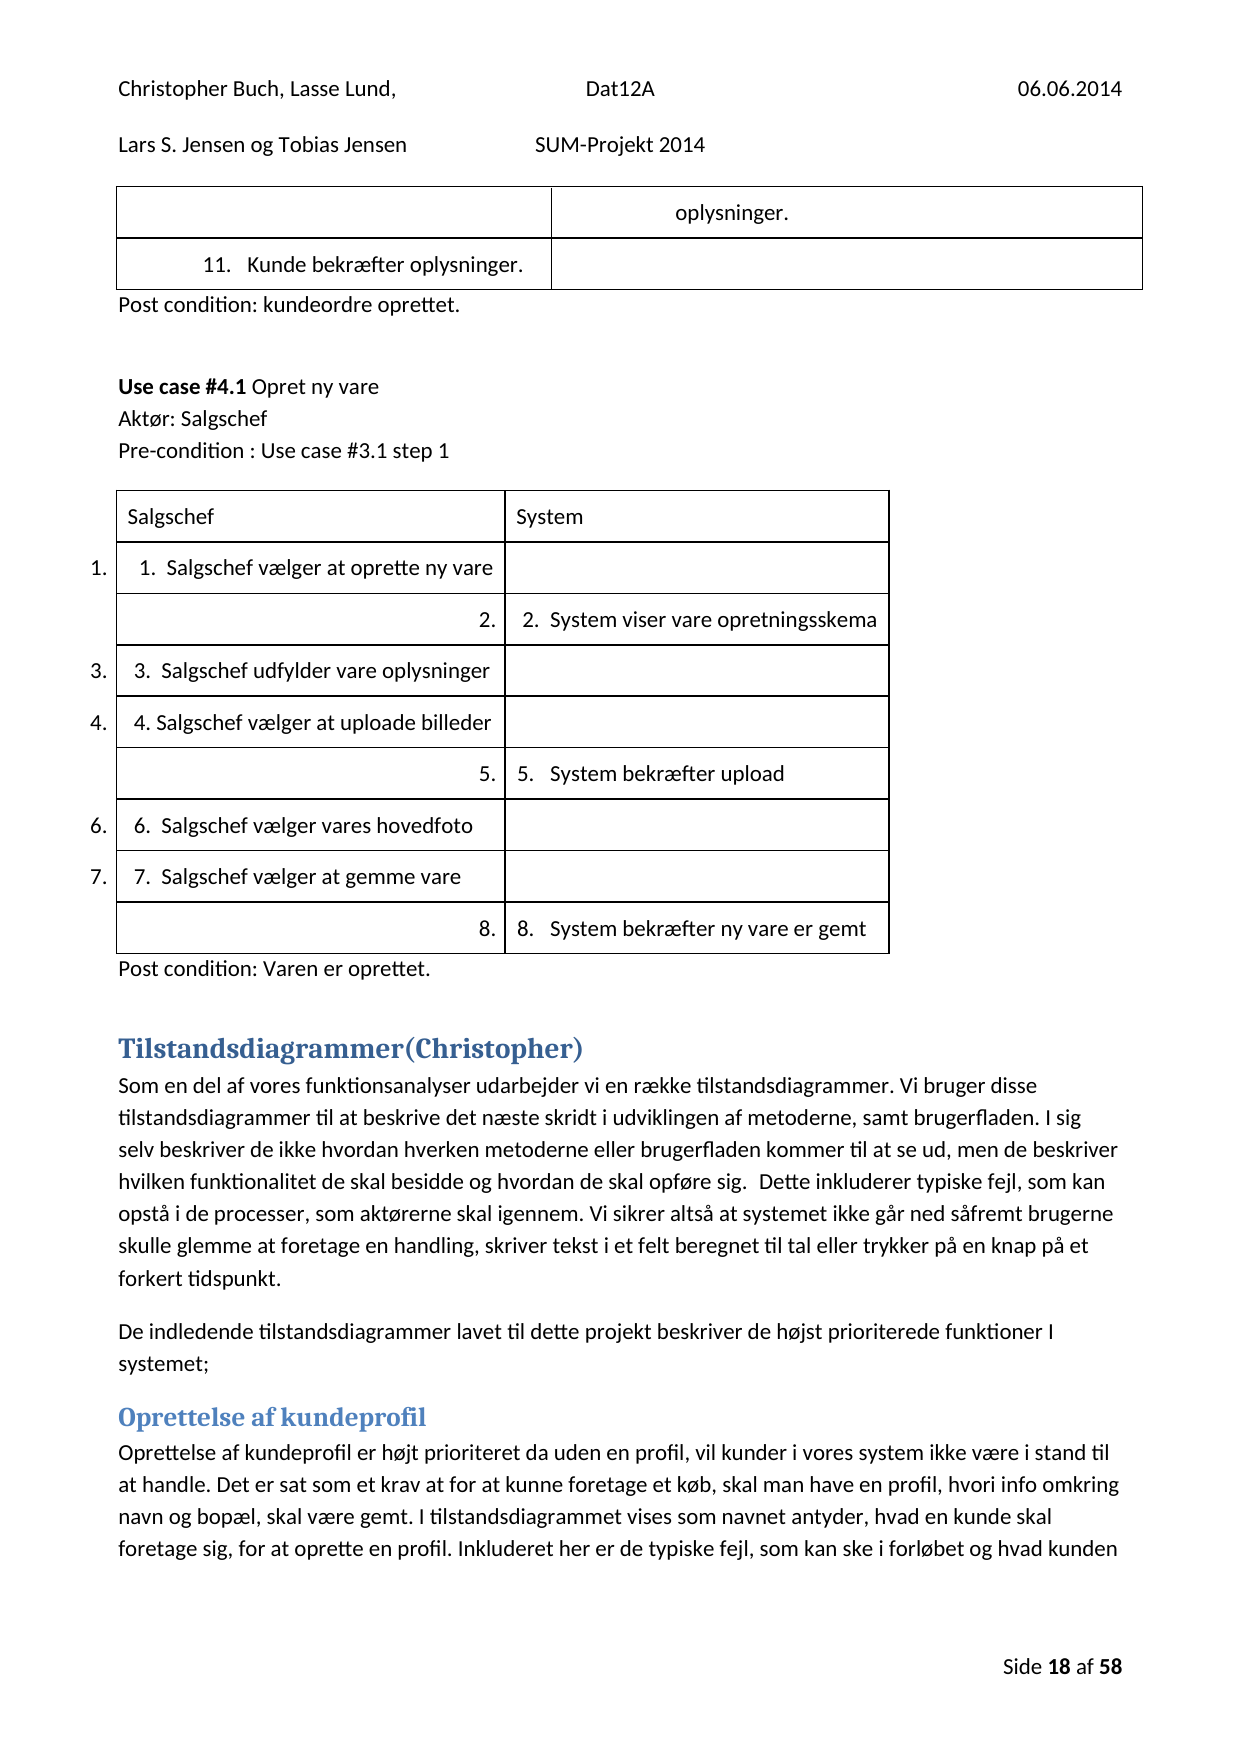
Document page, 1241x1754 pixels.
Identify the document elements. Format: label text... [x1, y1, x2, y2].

table_cell 7. 7. Salgschef vælger at gemme vare [117, 851, 504, 901]
text Post condition: kundeordre oprettet. [118, 290, 1122, 318]
table_header Salgschef [117, 491, 504, 541]
subtitle Tilstandsdiagrammer(Christopher) [118, 1032, 1122, 1066]
table_cell [117, 903, 504, 953]
text Post condition: Varen er oprettet. [118, 954, 1122, 982]
table_cell [506, 543, 888, 592]
table_cell 11. Kunde bekræfter oplysninger. [117, 239, 551, 289]
table_cell 3. 3. Salgschef udfylder vare oplysninger [117, 646, 504, 695]
table_cell 5. 5. System bekræfter upload [506, 748, 888, 798]
table_cell 6. 6. Salgschef vælger vares hovedfoto [117, 800, 504, 850]
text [118, 1438, 1122, 1562]
table_cell [506, 697, 888, 747]
text Use case #4.1 Opret ny vare Aktør: Salgschef Pre-condition : Use case #3.1 step 1 [118, 372, 1122, 464]
text De indledende tilstandsdiagrammer lavet til dette projekt beskriver de højst prioriterede funktioner I systemet; [118, 1317, 1122, 1377]
table_cell [117, 187, 551, 237]
table_cell [506, 851, 888, 901]
table_cell [117, 748, 504, 798]
table_cell [552, 239, 1142, 289]
table_cell [506, 646, 888, 695]
table_cell 4. 4. Salgschef vælger at uploade billeder [117, 697, 504, 747]
subtitle Oprettelse af kundeprofil [118, 1402, 1122, 1433]
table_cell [552, 187, 1142, 237]
table_cell [506, 800, 888, 850]
table_header System [506, 491, 888, 541]
table_cell 2. 2. System viser vare opretningsskema [506, 594, 888, 644]
text Som en del af vores funktionsanalyser udarbejder vi en række tilstandsdiagrammer. Vi bruger disse tilstandsdiagrammer til at beskrive det næste skridt i udviklingen af metoderne, samt brugerfladen. I sig selv beskriver de ikke hvordan hverken metoderne eller brugerfladen kommer til at se ud, men de beskriver hvilken funktionalitet de skal besidde og hvordan de skal opføre sig. Dette inkluderer typiske fejl, som kan opstå i de processer, som aktørerne skal igennem. Vi sikrer altså at systemet ikke går ned såfremt brugerne skulle glemme at foretage en handling, skriver tekst i et felt beregnet til tal eller trykker på en knap på et forkert tidspunkt. [118, 1071, 1122, 1292]
table_cell 8. 8. System bekræfter ny vare er gemt [506, 903, 888, 953]
table_cell [117, 594, 504, 644]
table_cell 1. 1. Salgschef vælger at oprette ny vare [117, 543, 504, 592]
